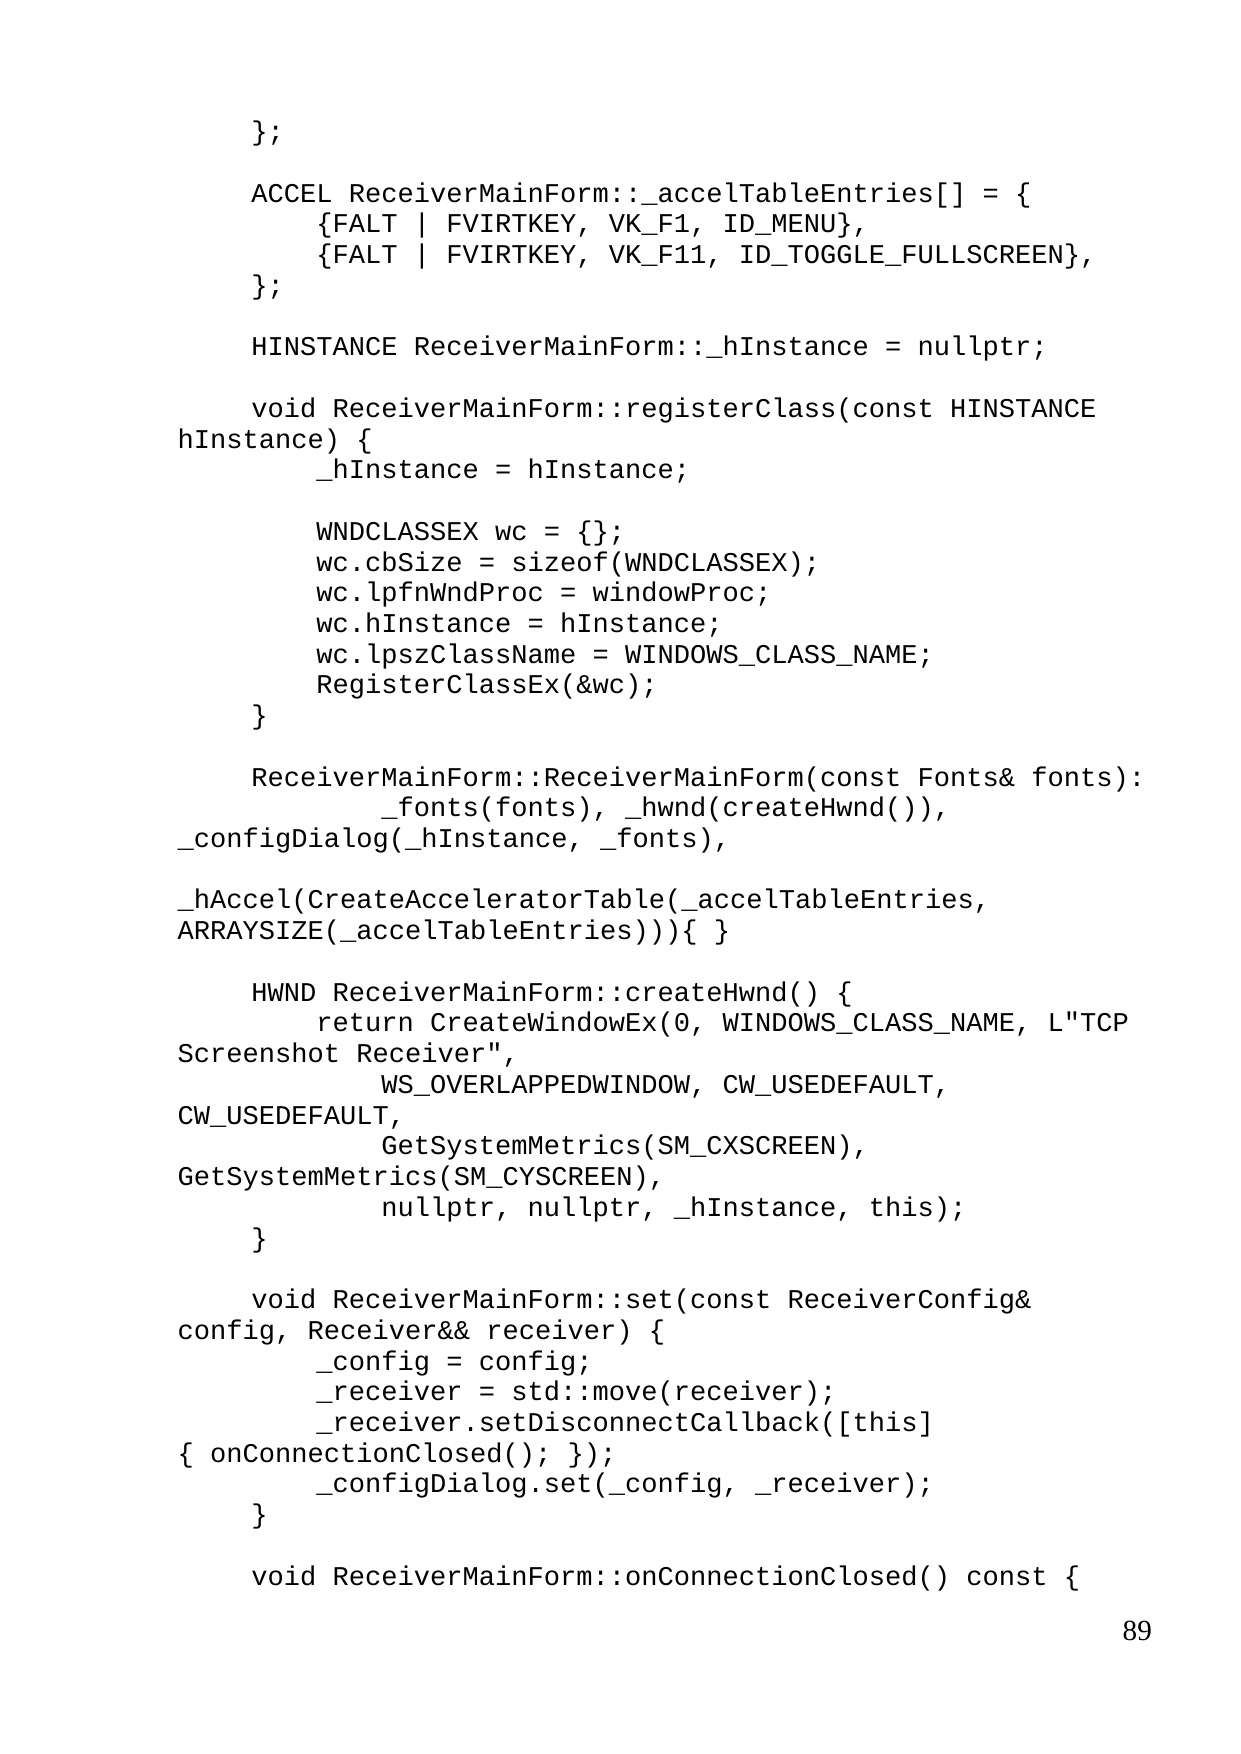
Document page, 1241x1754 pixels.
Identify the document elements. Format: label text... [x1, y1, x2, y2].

text WS_OVERLAPPEDWINDOW, CW_USEDEFAULT, CW_USEDEFAULT, [177, 1071, 1152, 1132]
text }; [177, 118, 1152, 149]
text } [177, 1501, 1152, 1532]
text _config = config; [177, 1347, 1152, 1378]
text void ReceiverMainForm::registerClass(const HINSTANCE hInstance) { [177, 395, 1152, 456]
text _receiver = std::move(receiver); [177, 1378, 1152, 1409]
text void ReceiverMainForm::onConnectionClosed() const { [177, 1562, 1152, 1593]
text _receiver.setDisconnectCallback([this]{ onConnectionClosed(); }); [177, 1409, 1152, 1470]
text ReceiverMainForm::ReceiverMainForm(const Fonts& fonts): [177, 763, 1152, 794]
text GetSystemMetrics(SM_CXSCREEN), GetSystemMetrics(SM_CYSCREEN), [177, 1132, 1152, 1194]
text _configDialog.set(_config, _receiver); [177, 1470, 1152, 1501]
text wc.hInstance = hInstance; [177, 610, 1152, 641]
text } [177, 702, 1152, 733]
text } [177, 1224, 1152, 1255]
text HINSTANCE ReceiverMainForm::_hInstance = nullptr; [177, 333, 1152, 364]
text _fonts(fonts), _hwnd(createHwnd()), _configDialog(_hInstance, _fonts), [177, 794, 1152, 856]
text WNDCLASSEX wc = {}; [177, 518, 1152, 548]
text nullptr, nullptr, _hInstance, this); [177, 1194, 1152, 1224]
text wc.lpszClassName = WINDOWS_CLASS_NAME; [177, 641, 1152, 671]
text void ReceiverMainForm::set(const ReceiverConfig& config, Receiver&& receiver) { [177, 1286, 1152, 1347]
text ACCEL ReceiverMainForm::_accelTableEntries[] = { [177, 179, 1152, 210]
text HWND ReceiverMainForm::createHwnd() { [177, 978, 1152, 1009]
text RegisterClassEx(&wc); [177, 671, 1152, 702]
text wc.cbSize = sizeof(WNDCLASSEX); [177, 548, 1152, 579]
text _hAccel(CreateAcceleratorTable(_accelTableEntries, ARRAYSIZE(_accelTableEntries))){ } [177, 856, 1152, 948]
text _hInstance = hInstance; [177, 456, 1152, 487]
text return CreateWindowEx(0, WINDOWS_CLASS_NAME, L"TCP Screenshot Receiver", [177, 1009, 1152, 1071]
text }; [177, 272, 1152, 302]
text {FALT | FVIRTKEY, VK_F1, ID_MENU}, [177, 210, 1152, 241]
text wc.lpfnWndProc = windowProc; [177, 579, 1152, 610]
text {FALT | FVIRTKEY, VK_F11, ID_TOGGLE_FULLSCREEN}, [177, 241, 1152, 272]
